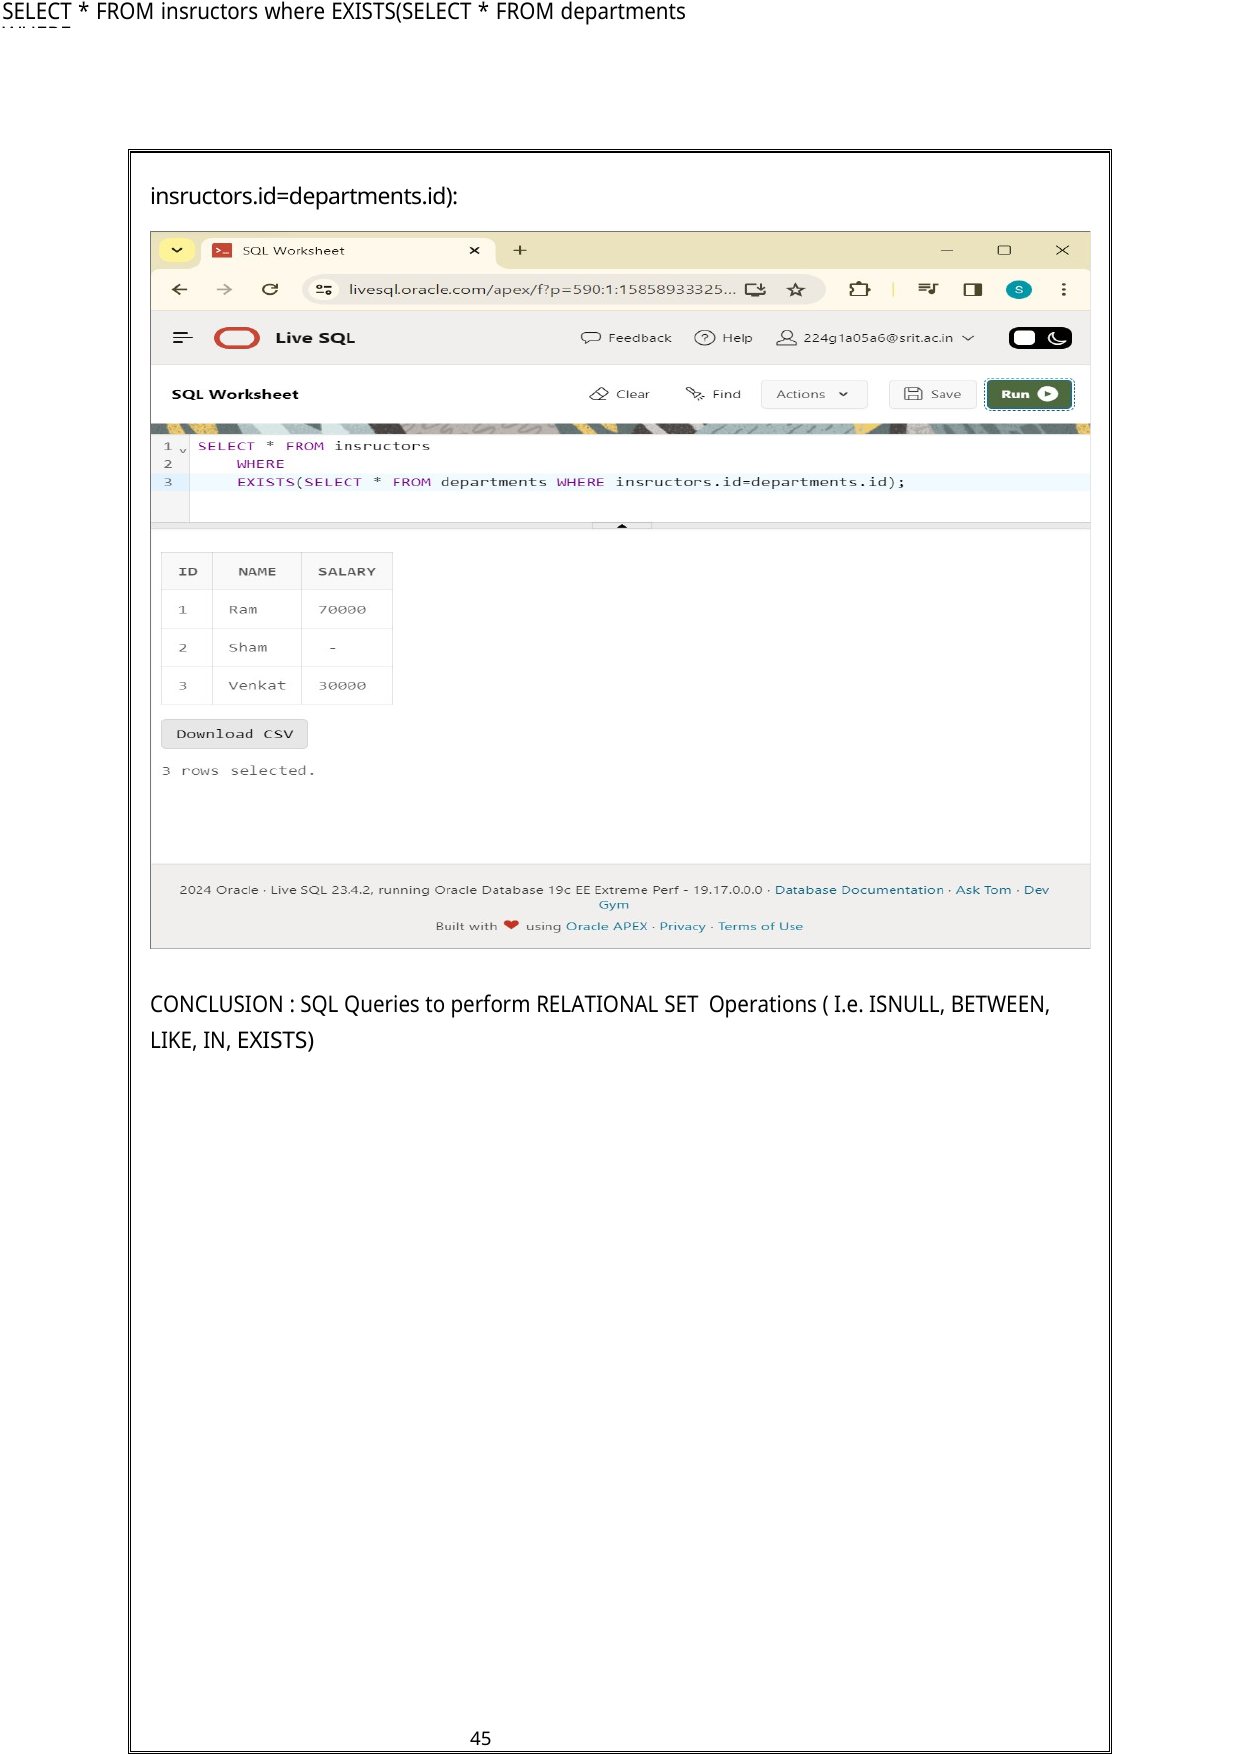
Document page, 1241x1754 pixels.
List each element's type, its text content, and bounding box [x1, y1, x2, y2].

text insructors.id=departments.id): [150, 180, 1101, 211]
text CONCLUSION : SQL Queries to perform RELATIONAL SET Operations ( I.e. ISNULL, BETWEEN, LIKE, IN, EXISTS) [150, 988, 1101, 1055]
picture [150, 231, 1091, 949]
